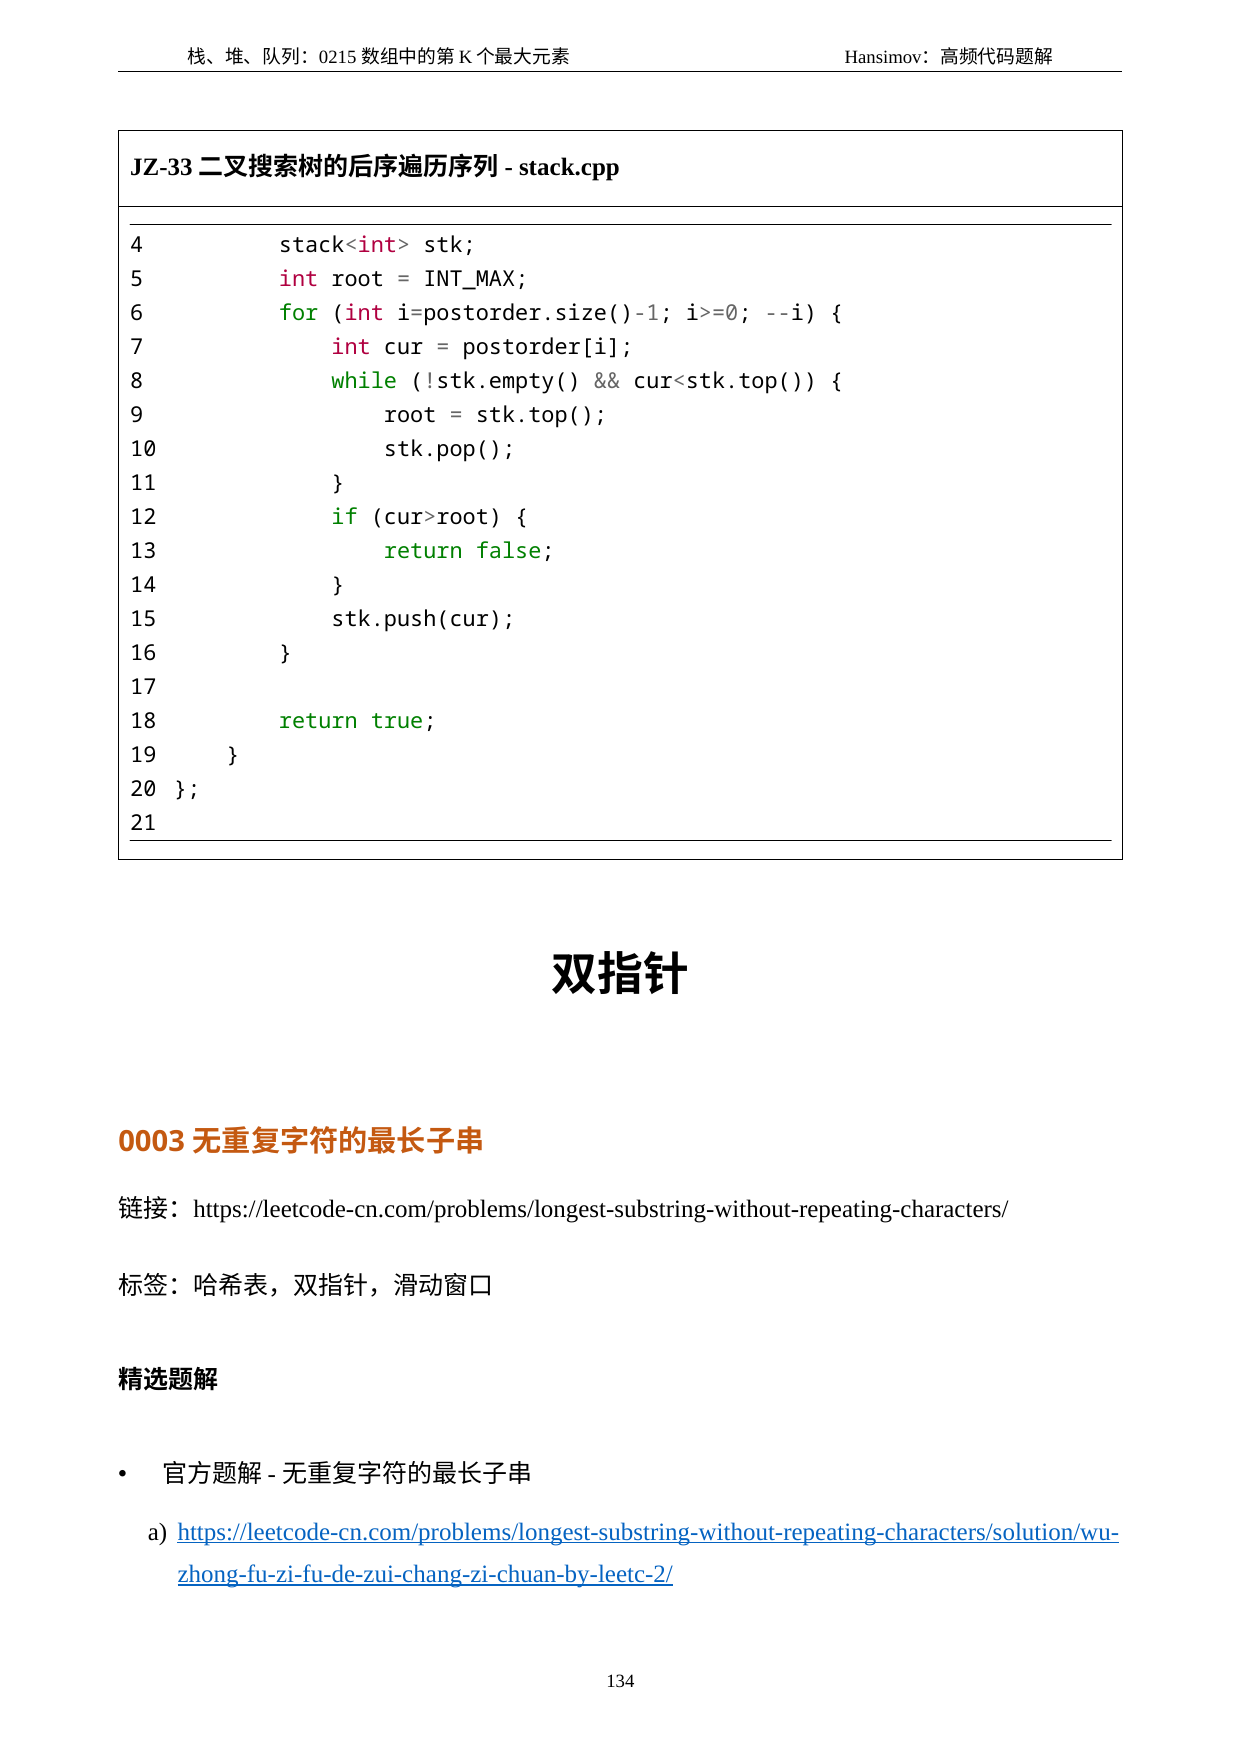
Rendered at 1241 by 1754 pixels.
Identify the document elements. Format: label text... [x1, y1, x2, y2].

text 官方题解 - 无重复字符的最长子串 [118, 1437, 1122, 1505]
subtitle 精选题解 [118, 1343, 1097, 1411]
list https://leetcode-cn.com/problems/longest-substring-without-repeating-characters/solution/wu-zhong-fu-zi-fu-de-zui-chang-zi-chuan-by-leetc-2/ [148, 1514, 1122, 1591]
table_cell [119, 207, 1122, 858]
text 链接：https://leetcode-cn.com/problems/longest-substring-without-repeating-characters/ [118, 1173, 1122, 1241]
subtitle 0003 无重复字符的最长子串 [118, 1105, 1097, 1173]
subtitle 双指针 [118, 936, 1122, 1004]
table_header JZ-33 二叉搜索树的后序遍历序列 - stack.cpp [119, 131, 1122, 206]
text 标签：哈希表，双指针，滑动窗口 [118, 1249, 1122, 1317]
